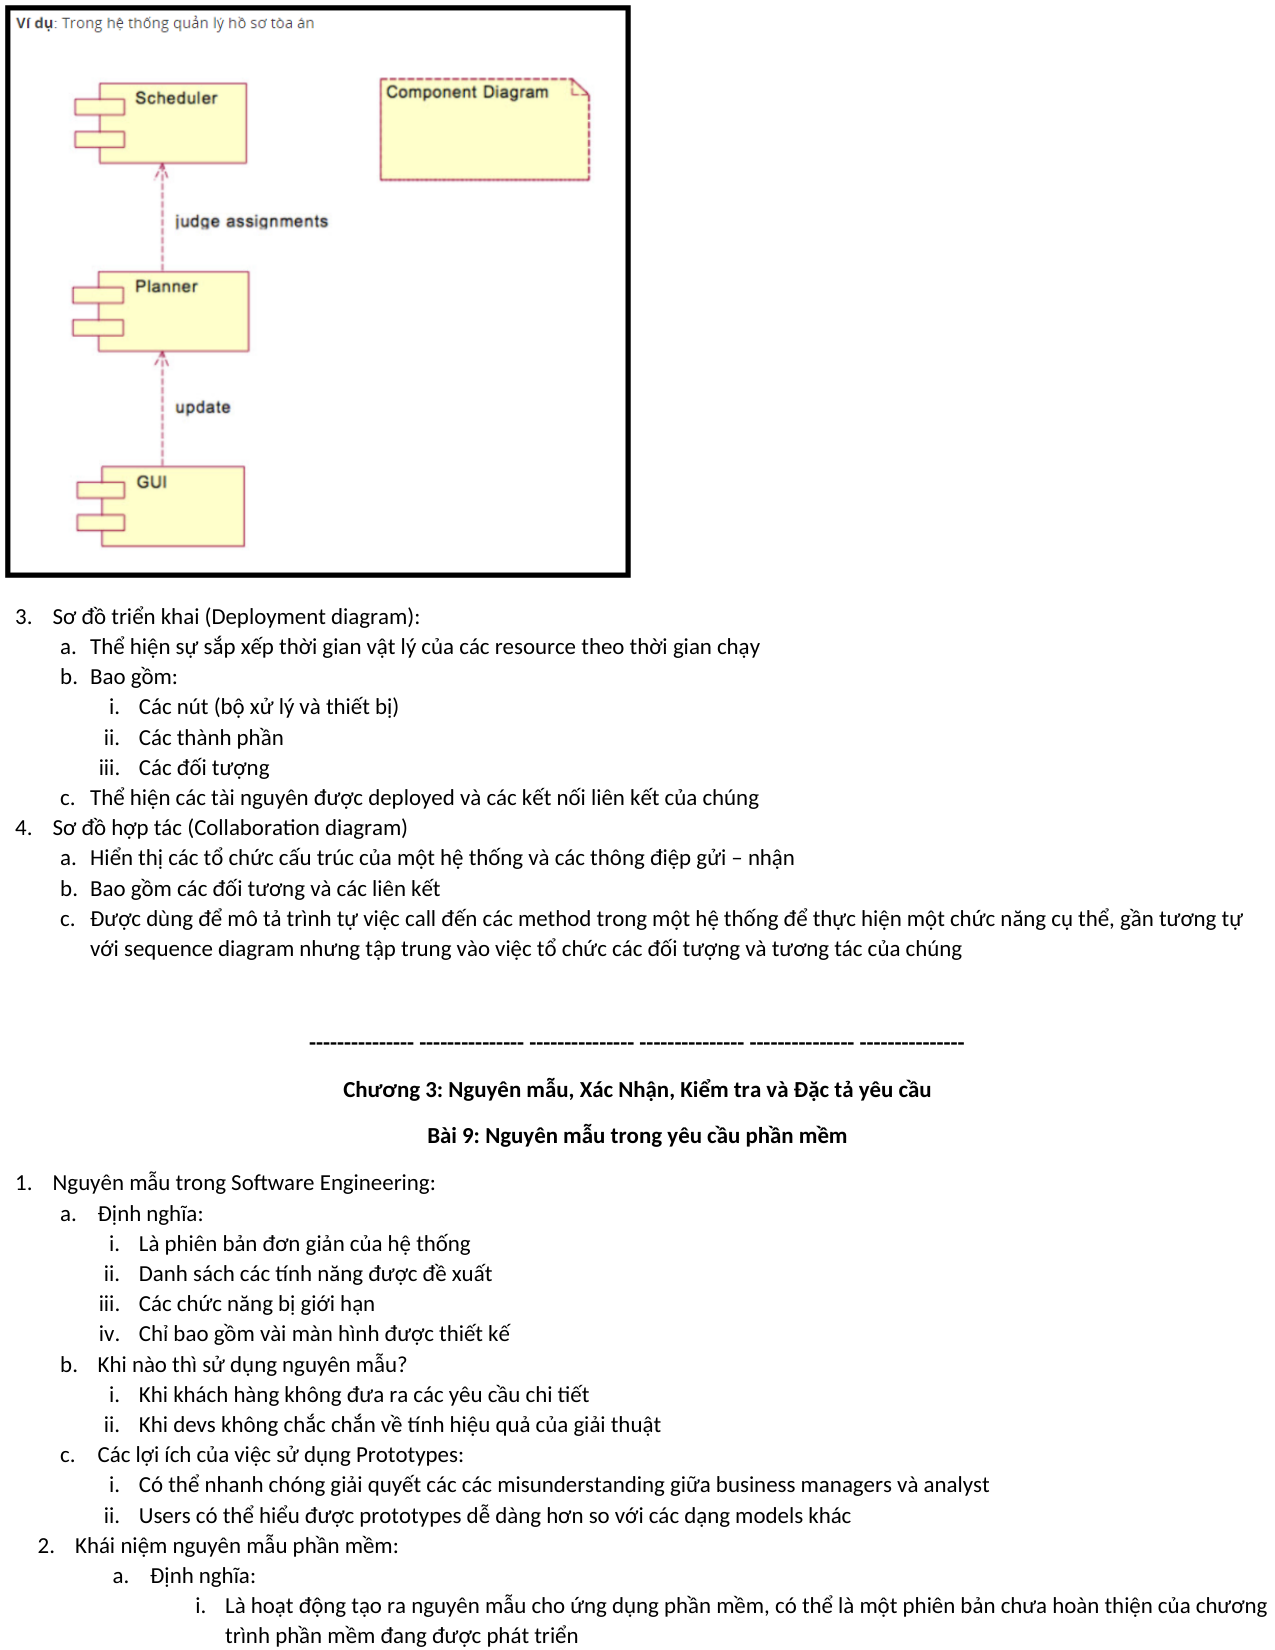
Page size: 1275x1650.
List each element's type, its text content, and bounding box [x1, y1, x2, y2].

list Thể hiện sự sắp xếp thời gian vật lý của các resource theo thời gian chạy [60, 632, 1275, 660]
list Khi devs không chắc chắn về tính hiệu quả của giải thuật [120, 1410, 1275, 1438]
list Khái niệm nguyên mẫu phần mềm: [37, 1531, 1275, 1559]
list Được dùng để mô tả trình tự việc call đến các method trong một hệ thống để thực hiện một chức năng cụ thể, gần tương tự với sequence diagram nhưng tập trung vào việc tổ chức các đối tượng và tương tác của chúng [60, 904, 1275, 962]
list Các lợi ích của việc sử dụng Prototypes: [60, 1440, 1275, 1468]
list Users có thể hiểu được prototypes dễ dàng hơn so với các dạng models khác [120, 1501, 1275, 1529]
list Định nghĩa: [112, 1561, 1275, 1589]
list Sơ đồ hợp tác (Collaboration diagram) [15, 813, 1275, 841]
list Chỉ bao gồm vài màn hình được thiết kế [120, 1319, 1275, 1347]
list Các thành phần [120, 723, 1275, 751]
list Bao gồm các đối tương và các liên kết [60, 874, 1275, 902]
list Định nghĩa: [60, 1199, 1275, 1227]
text Chương 3: Nguyên mẫu, Xác Nhận, Kiểm tra và Đặc tả yêu cầu [0, 1075, 1275, 1103]
list Hiển thị các tổ chức cấu trúc của một hệ thống và các thông điệp gửi – nhận [60, 843, 1275, 871]
list Các chức năng bị giới hạn [120, 1289, 1275, 1317]
list Khi khách hàng không đưa ra các yêu cầu chi tiết [120, 1380, 1275, 1408]
list Khi nào thì sử dụng nguyên mẫu? [60, 1350, 1275, 1378]
list Danh sách các tính năng được đề xuất [120, 1259, 1275, 1287]
list Có thể nhanh chóng giải quyết các các misunderstanding giữa business managers và analyst [120, 1471, 1275, 1498]
text --------------- --------------- --------------- --------------- --------------- --------------- [0, 1028, 1275, 1056]
list Sơ đồ triển khai (Deployment diagram): [15, 602, 1275, 630]
list Các nút (bộ xử lý và thiết bị) [120, 692, 1275, 720]
text Bài 9: Nguyên mẫu trong yêu cầu phần mềm [0, 1122, 1275, 1149]
list Là phiên bản đơn giản của hệ thống [120, 1229, 1275, 1257]
list Là hoạt động tạo ra nguyên mẫu cho ứng dụng phần mềm, có thể là một phiên bản chưa hoàn thiện của chương trình phần mềm đang được phát triển [206, 1591, 1275, 1649]
list Các đối tượng [120, 753, 1275, 781]
picture [0, 0, 637, 583]
list Bao gồm: [60, 662, 1275, 690]
list Nguyên mẫu trong Software Engineering: [15, 1168, 1275, 1196]
list Thể hiện các tài nguyên được deployed và các kết nối liên kết của chúng [60, 783, 1275, 811]
